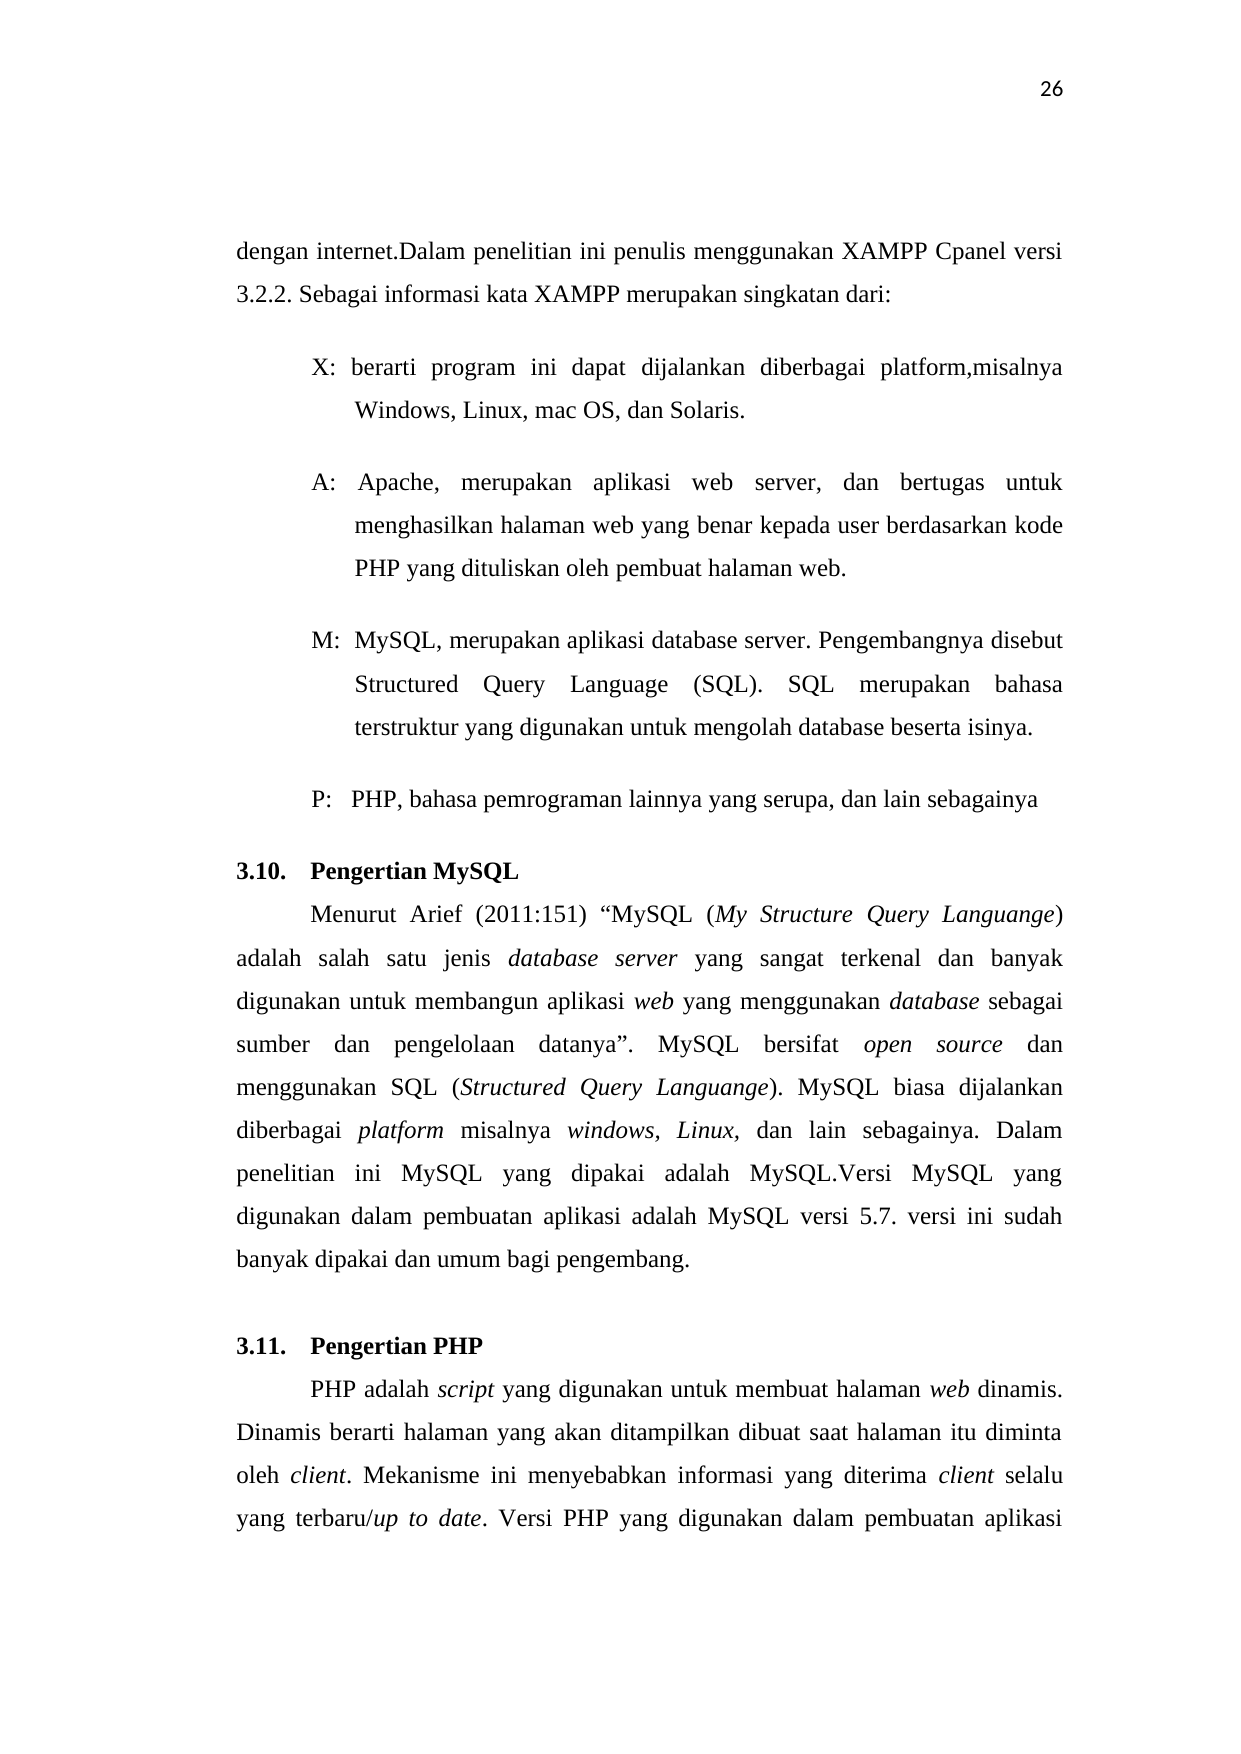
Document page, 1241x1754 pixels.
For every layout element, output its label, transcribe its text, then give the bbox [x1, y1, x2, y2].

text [236, 236, 1063, 308]
list Pengertian MySQL [236, 856, 1048, 885]
text X: berarti program ini dapat dijalankan diberbagai platform,misalnya Windows, Linux, mac OS, dan Solaris. [311, 352, 1063, 423]
text Menurut Arief (2011:151) “MySQL (My Structure Query Languange) adalah salah satu jenis database server yang sangat terkenal dan banyak digunakan untuk membangun aplikasi web yang menggunakan database sebagai sumber dan pengelolaan datanya”. MySQL bersifat open source dan menggunakan SQL (Structured Query Languange). MySQL biasa dijalankan diberbagai platform misalnya windows, Linux, dan lain sebagainya. Dalam penelitian ini MySQL yang dipakai adalah MySQL.Versi MySQL yang digunakan dalam pembuatan aplikasi adalah MySQL versi 5.7. versi ini sudah banyak dipakai dan umum bagi pengembang. [236, 899, 1063, 1273]
text P: PHP, bahasa pemrograman lainnya yang serupa, dan lain sebagainya [311, 784, 1063, 813]
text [236, 1374, 1063, 1532]
text M: MySQL, merupakan aplikasi database server. Pengembangnya disebut Structured Query Language (SQL). SQL merupakan bahasa terstruktur yang digunakan untuk mengolah database beserta isinya. [311, 626, 1063, 741]
text A: Apache, merupakan aplikasi web server, dan bertugas untuk menghasilkan halaman web yang benar kepada user berdasarkan kode PHP yang dituliskan oleh pembuat halaman web. [311, 467, 1063, 582]
list Pengertian PHP [236, 1331, 1048, 1359]
